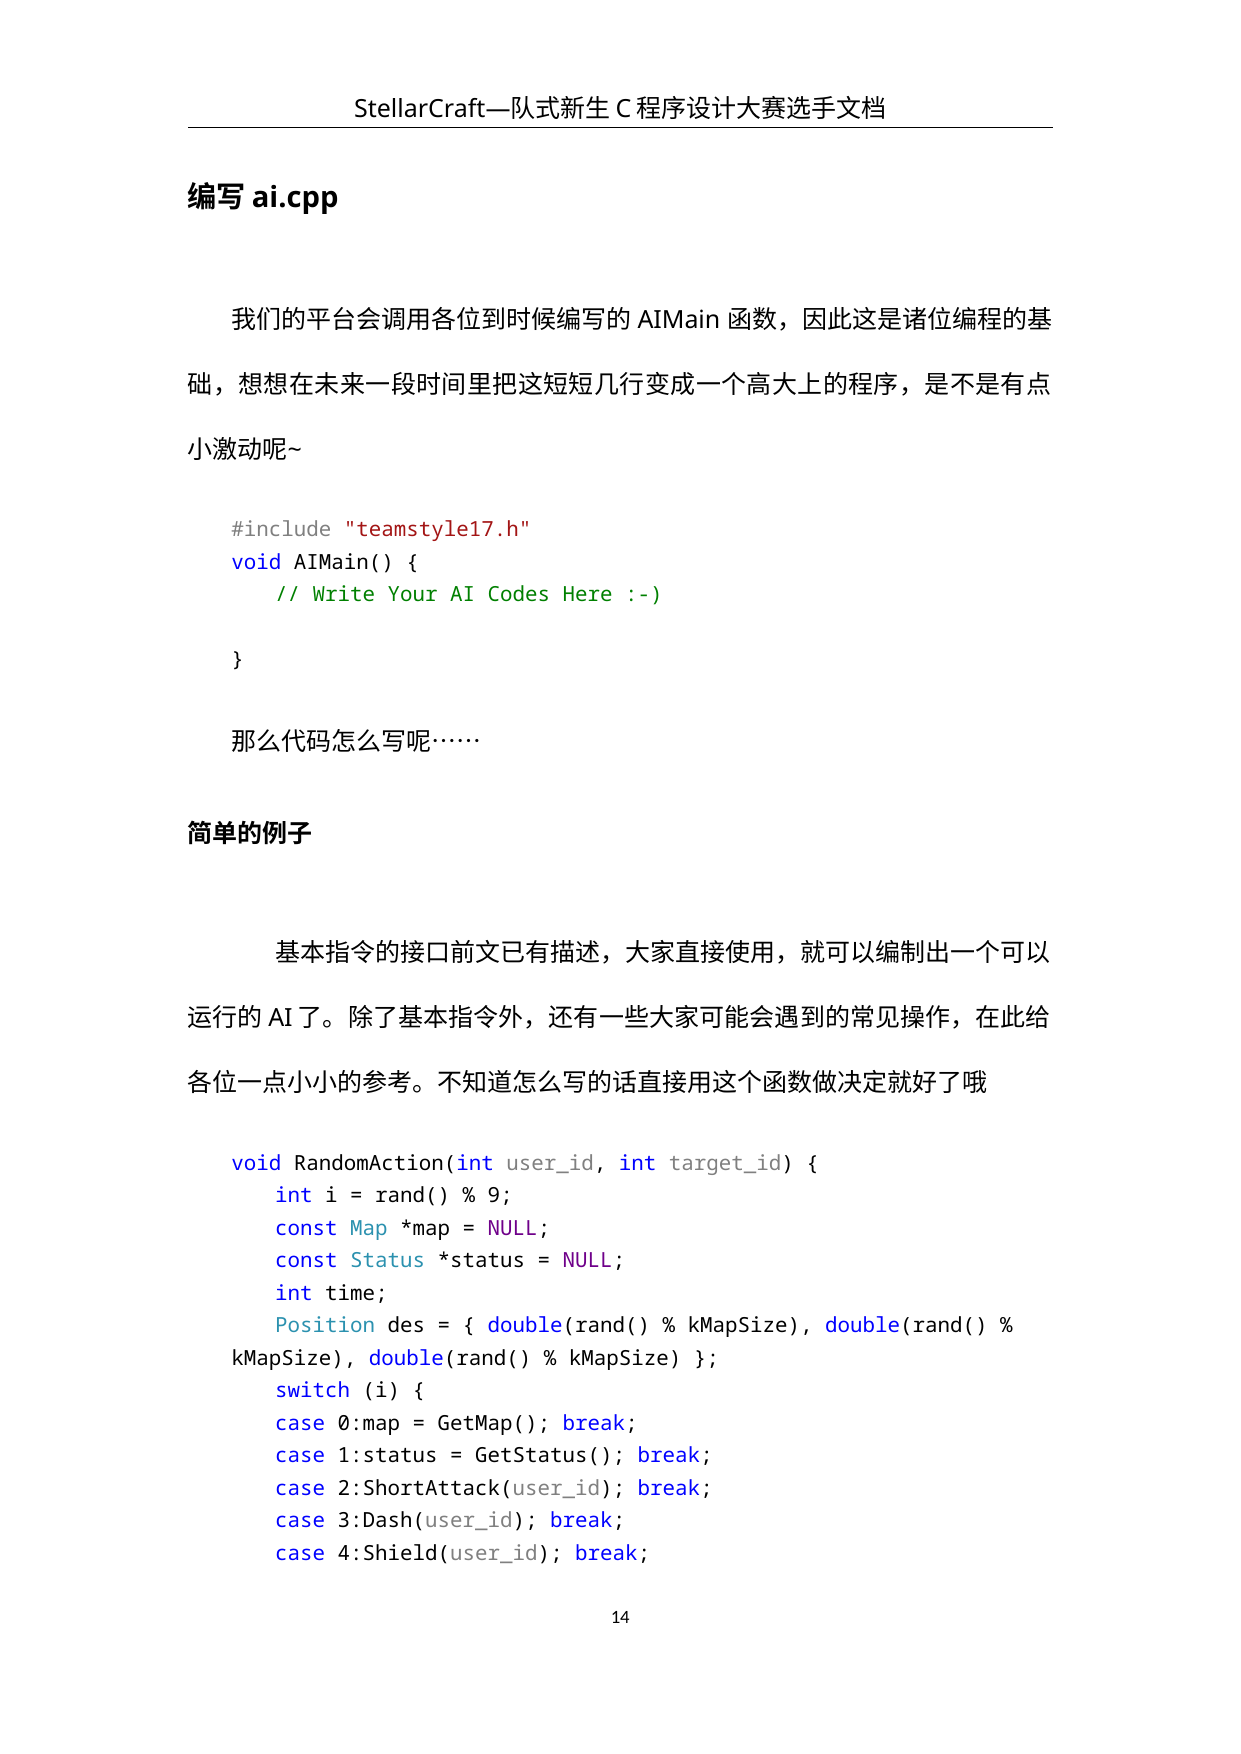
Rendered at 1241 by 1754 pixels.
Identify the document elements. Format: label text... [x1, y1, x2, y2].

text case 2:ShortAttack(user_id); break; [231, 1471, 1053, 1503]
text switch (i) { [231, 1373, 1053, 1406]
subtitle 编写ai.cpp [187, 162, 1053, 227]
text // Write Your AI Codes Here :-) [231, 577, 1053, 610]
text void AIMain() { [231, 545, 1053, 577]
text Position des = { double(rand() % kMapSize), double(rand() % kMapSize), double(rand() % kMapSize) }; [231, 1308, 1053, 1373]
text case 3:Dash(user_id); break; [231, 1503, 1053, 1536]
subtitle 简单的例子 [187, 799, 1053, 864]
text 基本指令的接口前文已有描述，大家直接使用，就可以编制出一个可以运行的AI了。除了基本指令外，还有一些大家可能会遇到的常见操作，在此给各位一点小小的参考。不知道怎么写的话直接用这个函数做决定就好了哦 [187, 918, 1053, 1113]
text 我们的平台会调用各位到时候编写的AIMain 函数，因此这是诸位编程的基础，想想在未来一段时间里把这短短几行变成一个高大上的程序，是不是有点小激动呢~ [187, 285, 1053, 480]
text int time; [231, 1276, 1053, 1308]
text const Status *status = NULL; [231, 1243, 1053, 1276]
text 那么代码怎么写呢…… [187, 707, 1053, 772]
text case 4:Shield(user_id); break; [231, 1536, 1053, 1568]
text case 0:map = GetMap(); break; [231, 1406, 1053, 1438]
text int i = rand() % 9; [231, 1178, 1053, 1211]
text #include "teamstyle17.h" [231, 512, 1053, 545]
text const Map *map = NULL; [231, 1211, 1053, 1243]
text case 1:status = GetStatus(); break; [231, 1438, 1053, 1471]
text void RandomAction(int user_id, int target_id) { [231, 1146, 1053, 1178]
text } [231, 642, 1053, 675]
